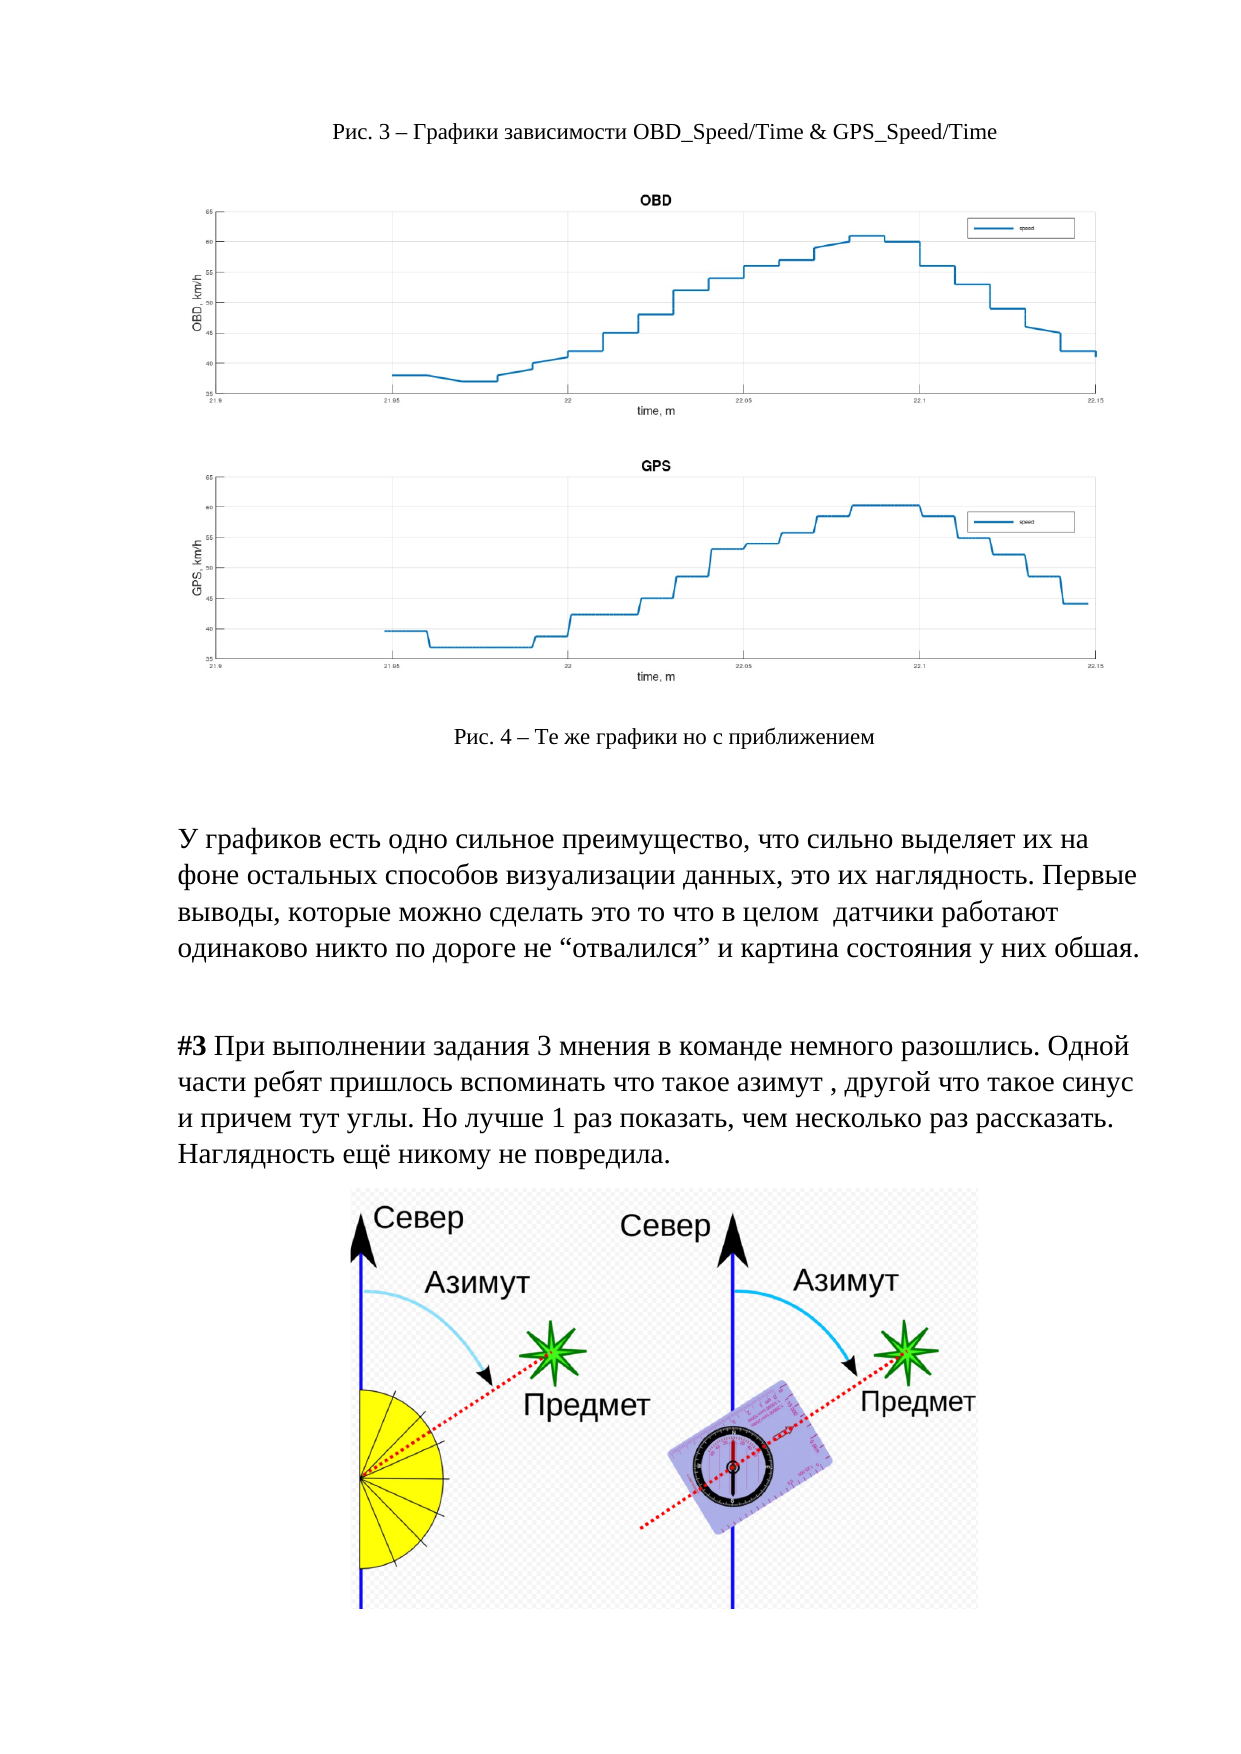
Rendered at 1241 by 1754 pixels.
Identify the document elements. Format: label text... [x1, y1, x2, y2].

picture [350, 1188, 979, 1609]
text #3 При выполнении задания 3 мнения в команде немного разошлись. Одной части ребят пришлось вспоминать что такое азимут , другой что такое синус и причем тут углы. Но лучше 1 раз показать, чем несколько раз рассказать. Наглядность ещё никому не повредила. [177, 1028, 1152, 1170]
text Рис. 4 – Те же графики но с приближением [177, 723, 1152, 750]
text У графиков есть одно сильное преимущество, что сильно выделяет их на фоне остальных способов визуализации данных, это их наглядность. Первые выводы, которые можно сделать это то что в целом датчики работают одинаково никто по дороге не “отвалился” и картина состояния у них обшая. [177, 821, 1152, 963]
picture [177, 163, 1152, 705]
text Рис. 3 – Графики зависимости OBD_Speed/Time & GPS_Speed/Time [177, 118, 1152, 144]
